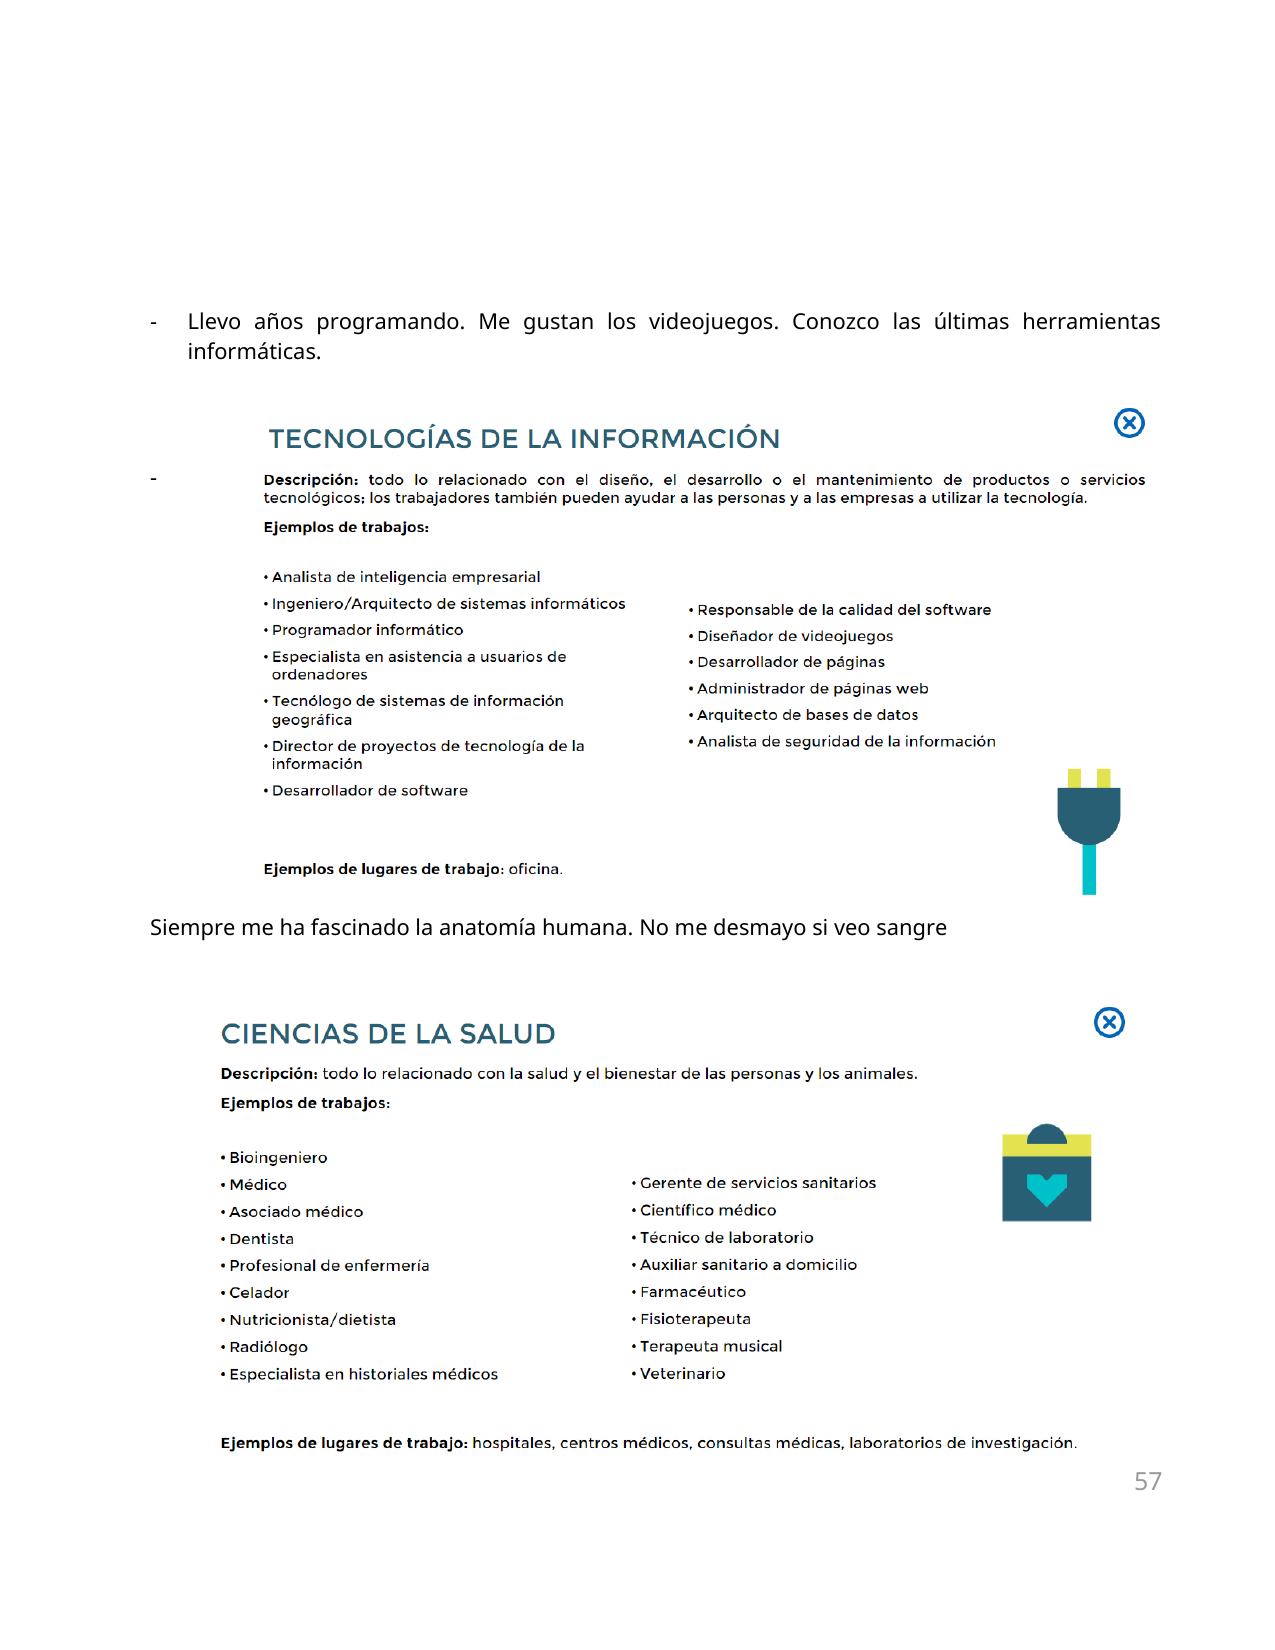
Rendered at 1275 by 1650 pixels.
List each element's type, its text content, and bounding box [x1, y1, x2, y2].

list Llevo años programando. Me gustan los videojuegos. Conozco las últimas herramientas informáticas. [150, 306, 1162, 366]
picture [181, 988, 1135, 1491]
picture [214, 391, 1163, 912]
